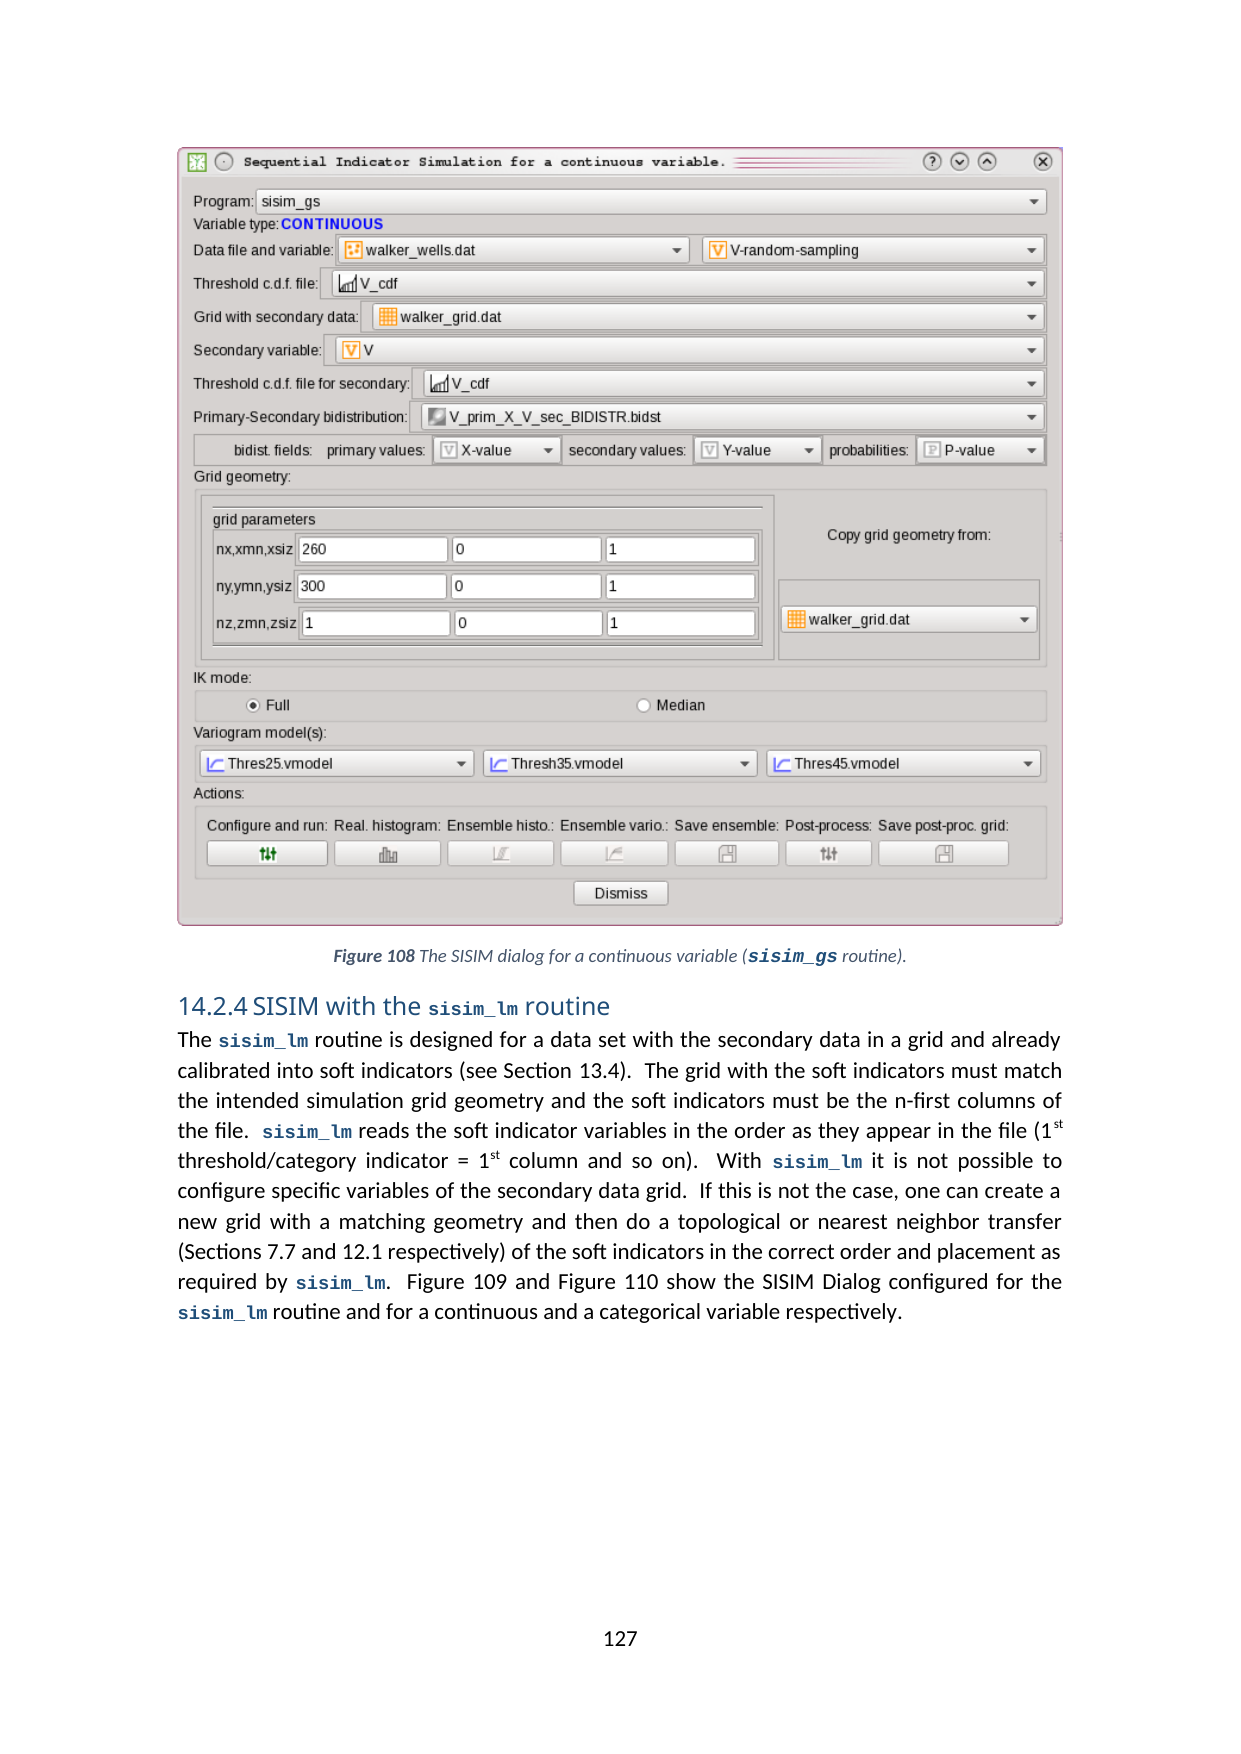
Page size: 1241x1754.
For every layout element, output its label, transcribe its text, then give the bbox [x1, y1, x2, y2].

text Figure 108 The SISIM dialog for a continuous variable (sisim_gs routine). [177, 944, 1063, 968]
subtitle SISIM with the sisim_lm routine [177, 989, 1063, 1023]
text The sisim_lm routine is designed for a data set with the secondary data in a grid and already calibrated into soft indicators (see Section 12.4). The grid with the soft indicators must match the intended simulation grid geometry and the soft indicators must be the n-first columns of the file. sisim_lm reads the soft indicator variables in the order as they appear in the file (1st threshold/category indicator = 1st column and so on). With sisim_lm it is not possible to configure specific variables of the secondary data grid. If this is not the case, one can create a new grid with a matching geometry and then do a topological or nearest neighbor transfer (Sections 7.7 and 11.1 respectively) of the soft indicators in the correct order and placement as required by sisim_lm. Figure 106 and Figure 107 show the SISIM Dialog configured for the sisim_lm routine and for a continuous and a categorical variable respectively. [177, 1026, 1063, 1325]
picture [177, 147, 1063, 926]
